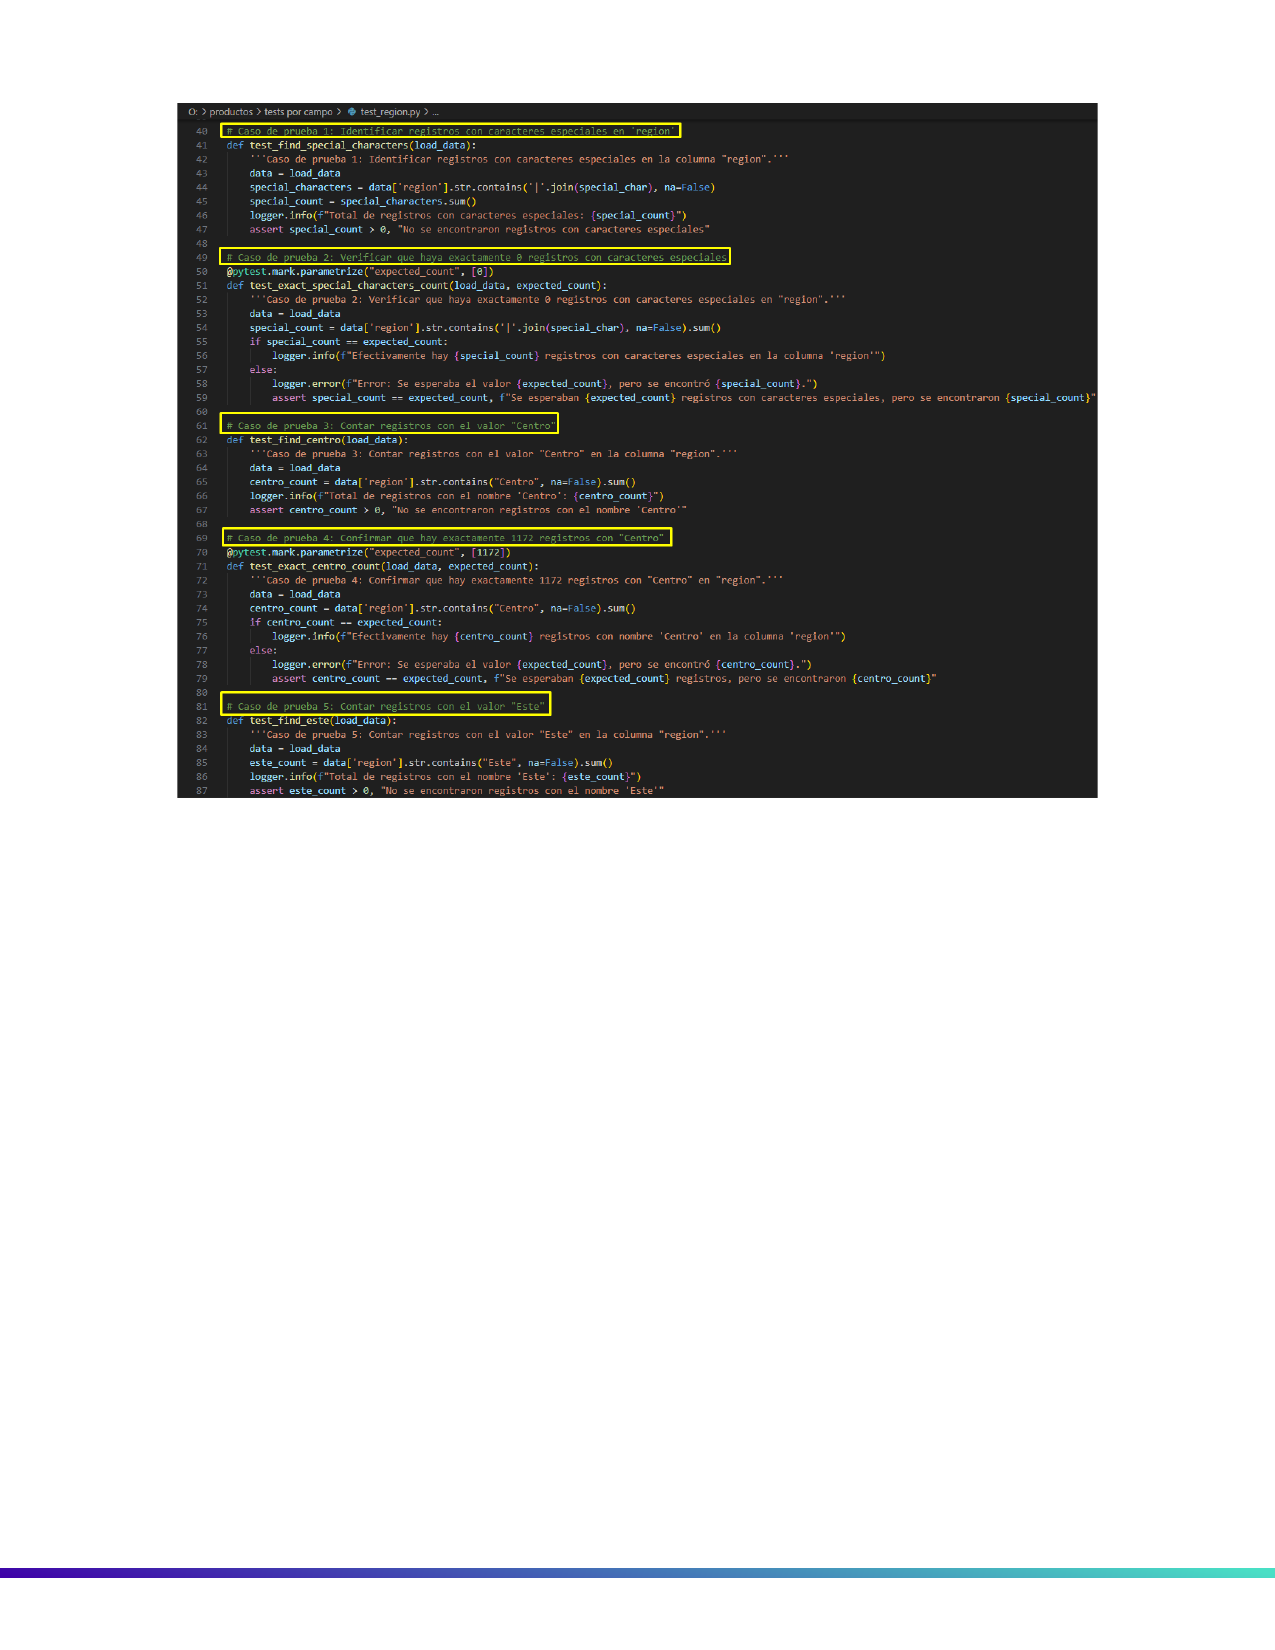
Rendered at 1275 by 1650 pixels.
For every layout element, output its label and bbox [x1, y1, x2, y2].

picture [177, 103, 1098, 798]
